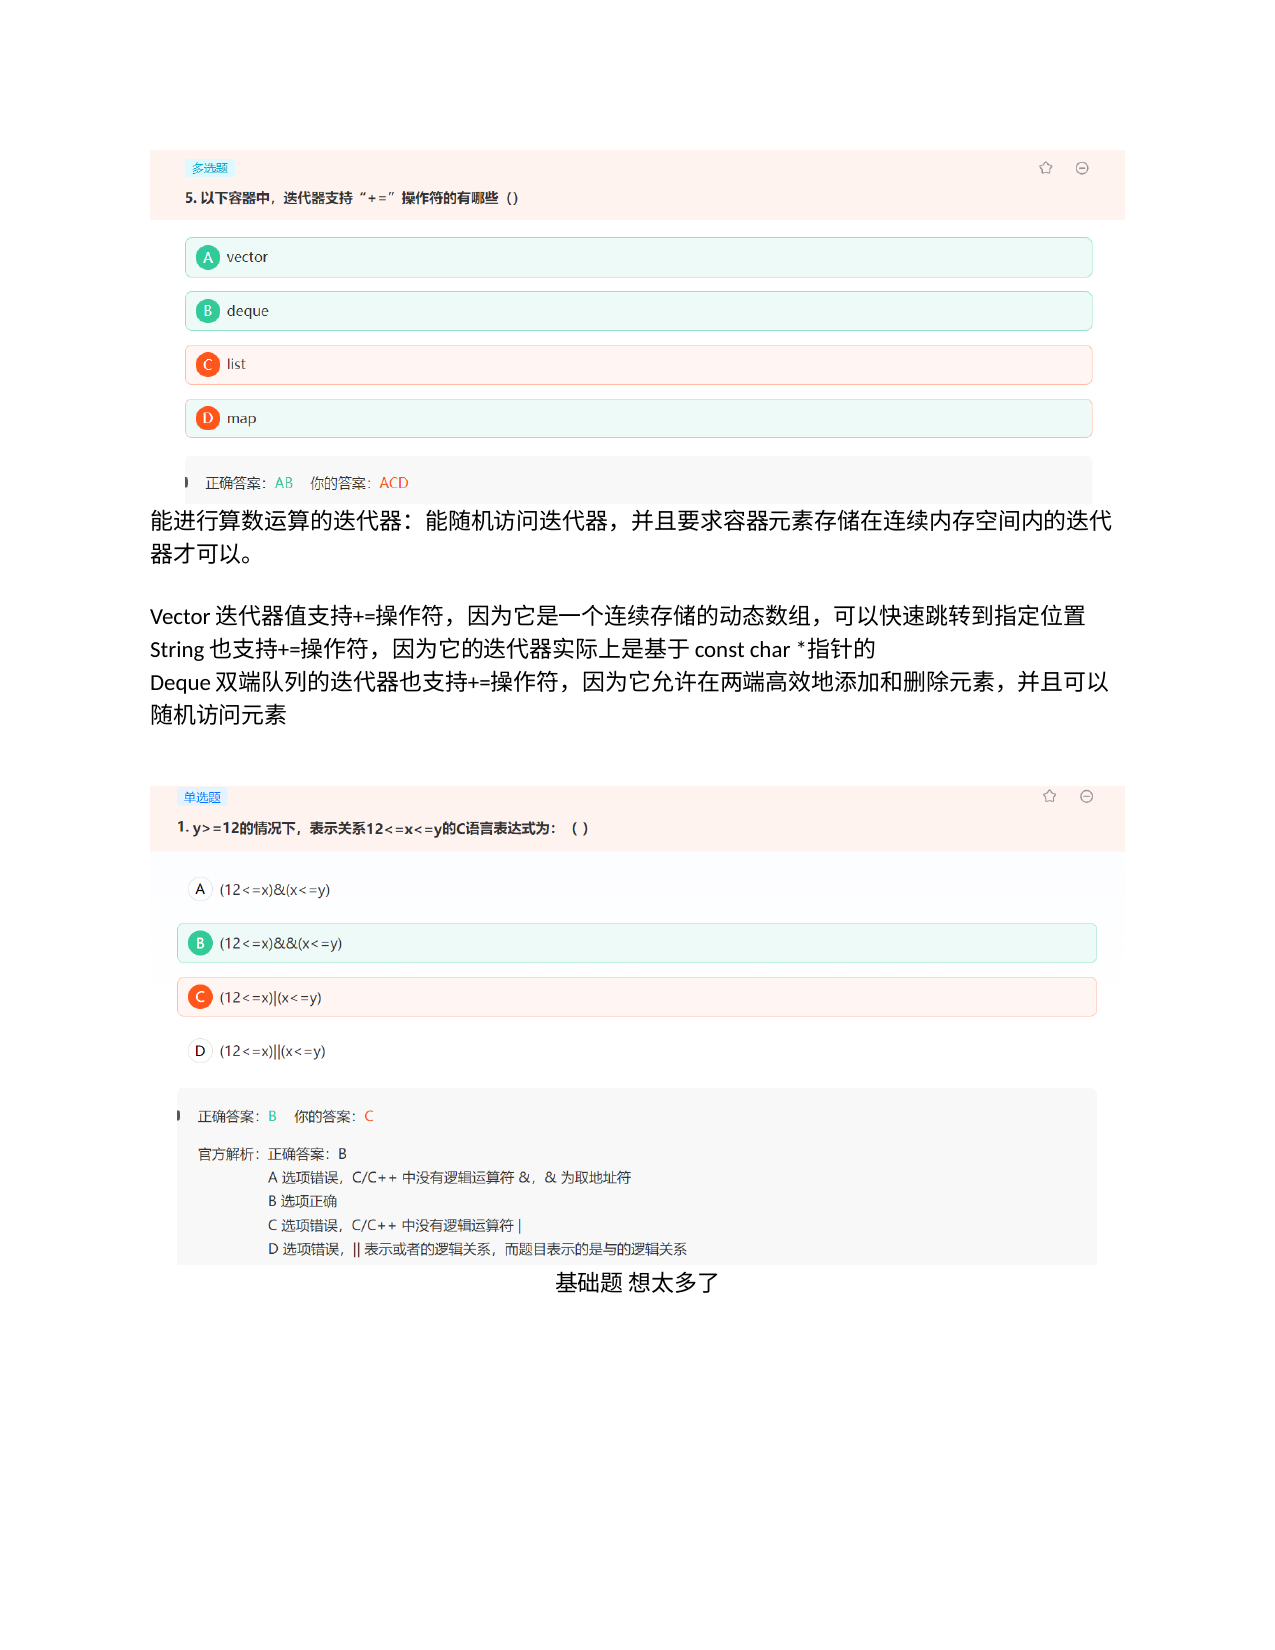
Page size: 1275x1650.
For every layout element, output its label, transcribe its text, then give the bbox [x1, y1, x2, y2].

text Deque双端队列的迭代器也支持+=操作符，因为它允许在两端高效地添加和删除元素，并且可以随机访问元素 [150, 664, 1125, 731]
text 基础题 想太多了 [150, 1265, 1125, 1298]
text String也支持+=操作符，因为它的迭代器实际上是基于const char *指针的 [150, 631, 1125, 664]
picture [150, 786, 1125, 1265]
text Vector迭代器值支持+=操作符，因为它是一个连续存储的动态数组，可以快速跳转到指定位置 [150, 598, 1125, 631]
picture [150, 150, 1125, 504]
text 能进行算数运算的迭代器：能随机访问迭代器，并且要求容器元素存储在连续内存空间内的迭代器才可以。 [150, 504, 1125, 569]
